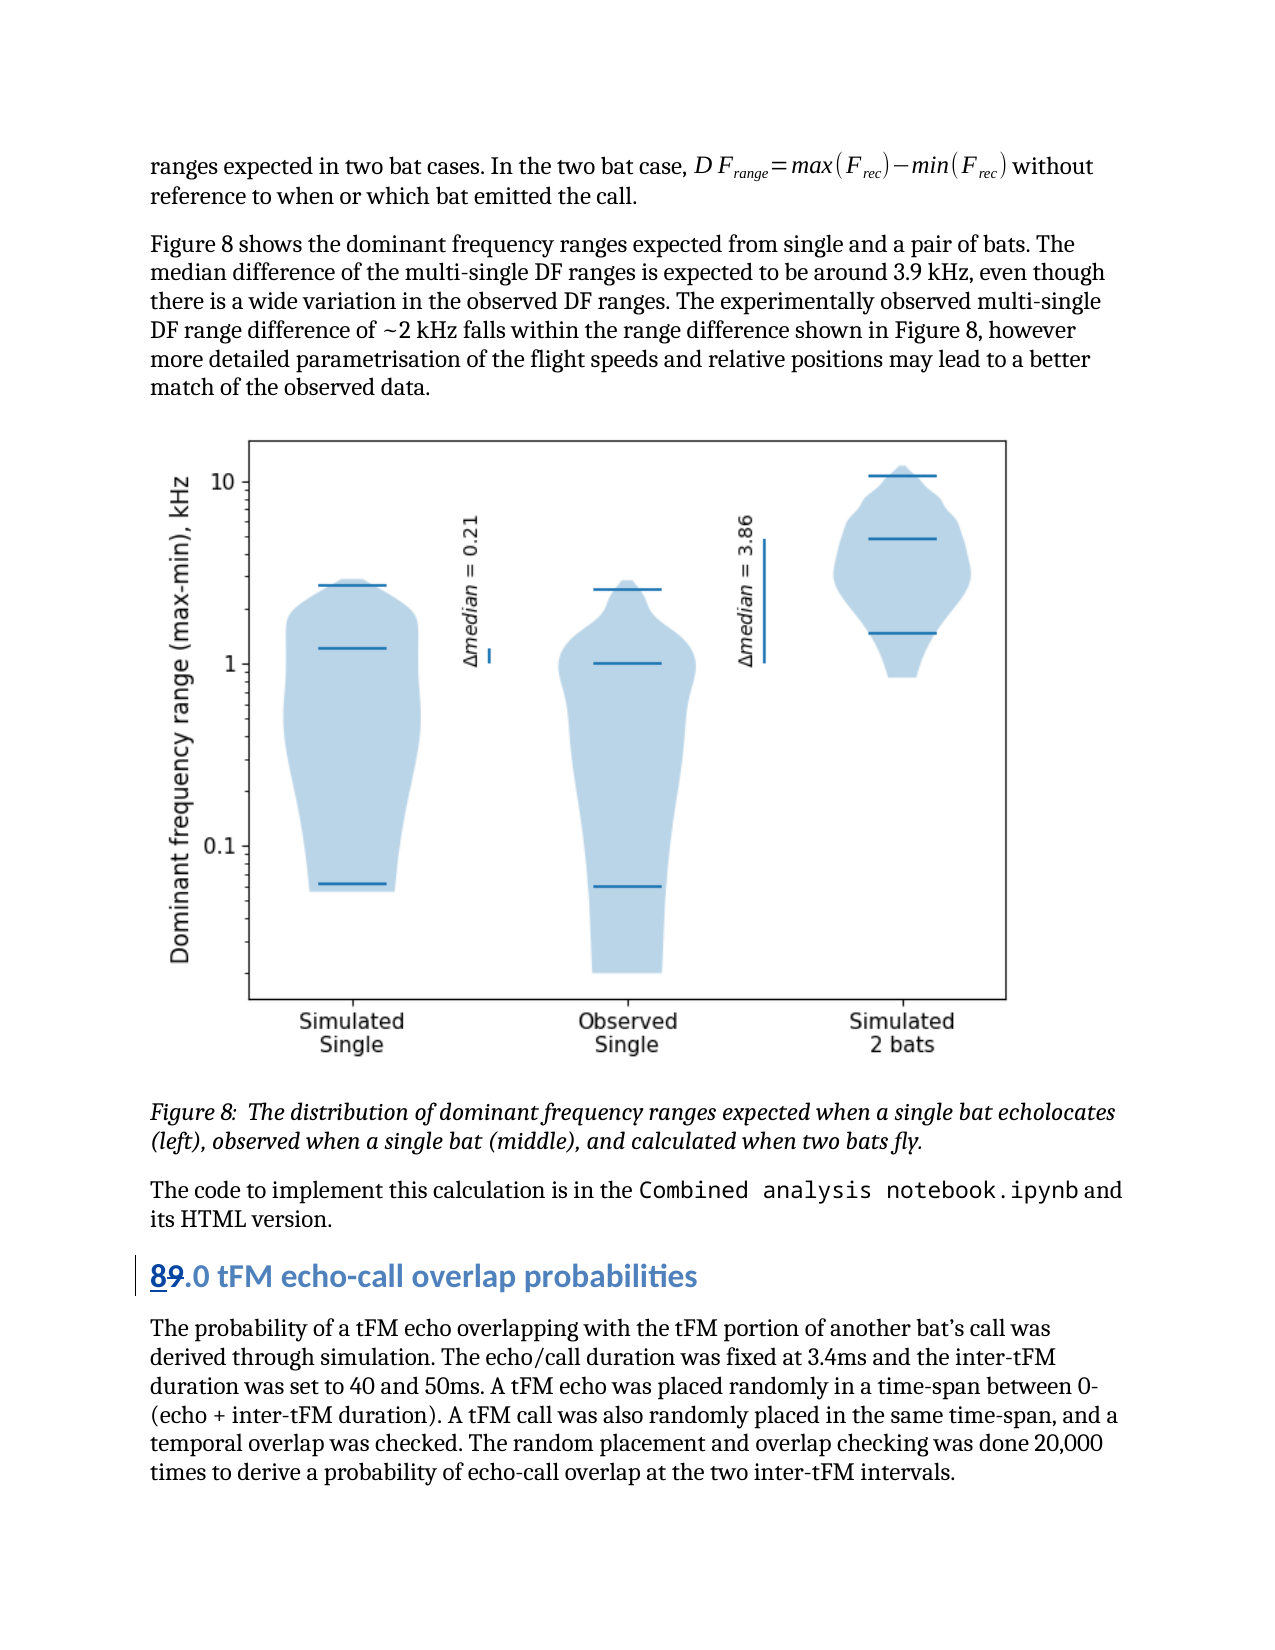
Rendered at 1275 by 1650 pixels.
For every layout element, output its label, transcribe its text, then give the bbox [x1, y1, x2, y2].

picture [150, 420, 1025, 1077]
text The probability of a tFM echo overlapping with the tFM portion of another bat’s call was derived through simulation. The echo/call duration was fixed at 3.4ms and the inter-tFM duration was set to 40 and 50ms. A tFM echo was placed randomly in a time-span between 0-(echo + inter-tFM duration). A tFM call was also randomly placed in the same time-span, and a temporal overlap was checked. The random placement and overlap checking was done 20,000 times to derive a probability of echo-call overlap at the two inter-tFM intervals. [150, 1314, 1125, 1487]
subtitle .0 tFM echo-call overlap probabilities [150, 1255, 1125, 1296]
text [150, 150, 1125, 211]
text The code to implement this calculation is in the Combined analysis notebook.ipynb and its HTML version. [150, 1174, 1125, 1234]
text Figure 8: The distribution of dominant frequency ranges expected when a single bat echolocates (left), observed when a single bat (middle), and calculated when two bats fly. [150, 1098, 1125, 1155]
text Figure 8 shows the dominant frequency ranges expected from single and a pair of bats. The median difference of the multi-single DF ranges is expected to be around 3.9 kHz, even though there is a wide variation in the observed DF ranges. The experimentally observed multi-single DF range difference of ~2 kHz falls within the range difference shown in Figure 8, however more detailed parametrisation of the flight speeds and relative positions may lead to a better match of the observed data. [150, 229, 1125, 402]
